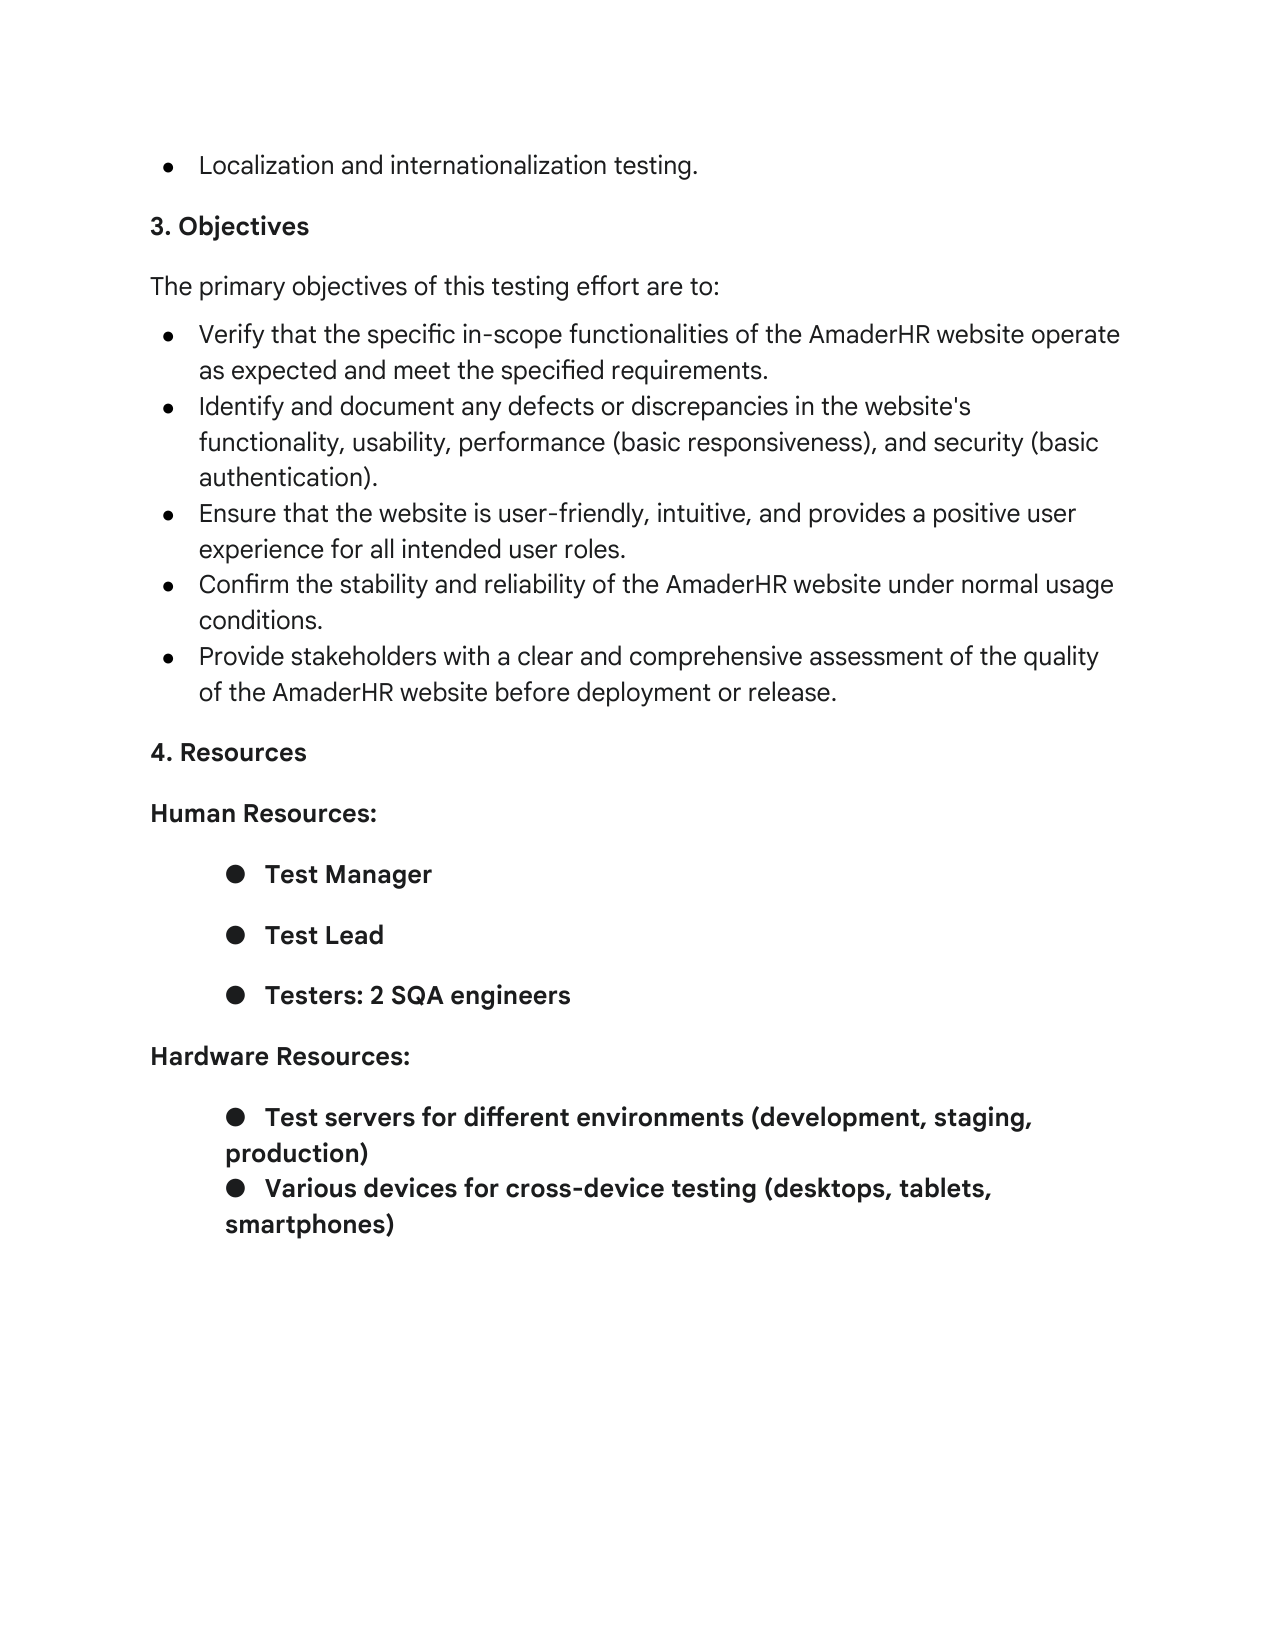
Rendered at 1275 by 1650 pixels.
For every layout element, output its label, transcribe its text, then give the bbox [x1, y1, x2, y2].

list Identify and document any defects or discrepancies in the website's functionality, usability, performance (basic responsiveness), and security (basic authentication). [161, 391, 1125, 494]
text Hardware Resources: [150, 1041, 1125, 1073]
text ● Test servers for different environments (development, staging, production) [225, 1102, 1125, 1169]
list Confirm the stability and reliability of the AmaderHR website under normal usage conditions. [161, 570, 1125, 637]
list Localization and internationalization testing. [161, 150, 1125, 181]
text Human Resources: [150, 798, 1125, 830]
text ● Test Lead [225, 920, 1125, 951]
text ● Testers: 2 SQA engineers [150, 981, 1125, 1012]
text The primary objectives of this testing effort are to: [150, 271, 1125, 303]
text ● Various devices for cross-device testing (desktops, tablets, smartphones) [225, 1173, 1125, 1241]
text 3. Objectives [150, 211, 1125, 242]
list Provide stakeholders with a clear and comprehensive assessment of the quality of the AmaderHR website before deployment or release. [161, 641, 1125, 708]
list Ensure that the website is user-friendly, intuitive, and provides a positive user experience for all intended user roles. [161, 498, 1125, 565]
text 4. Resources [150, 738, 1125, 769]
list Verify that the specific in-scope functionalities of the AmaderHR website operate as expected and meet the specified requirements. [161, 320, 1125, 387]
text ● Test Manager [225, 859, 1125, 891]
